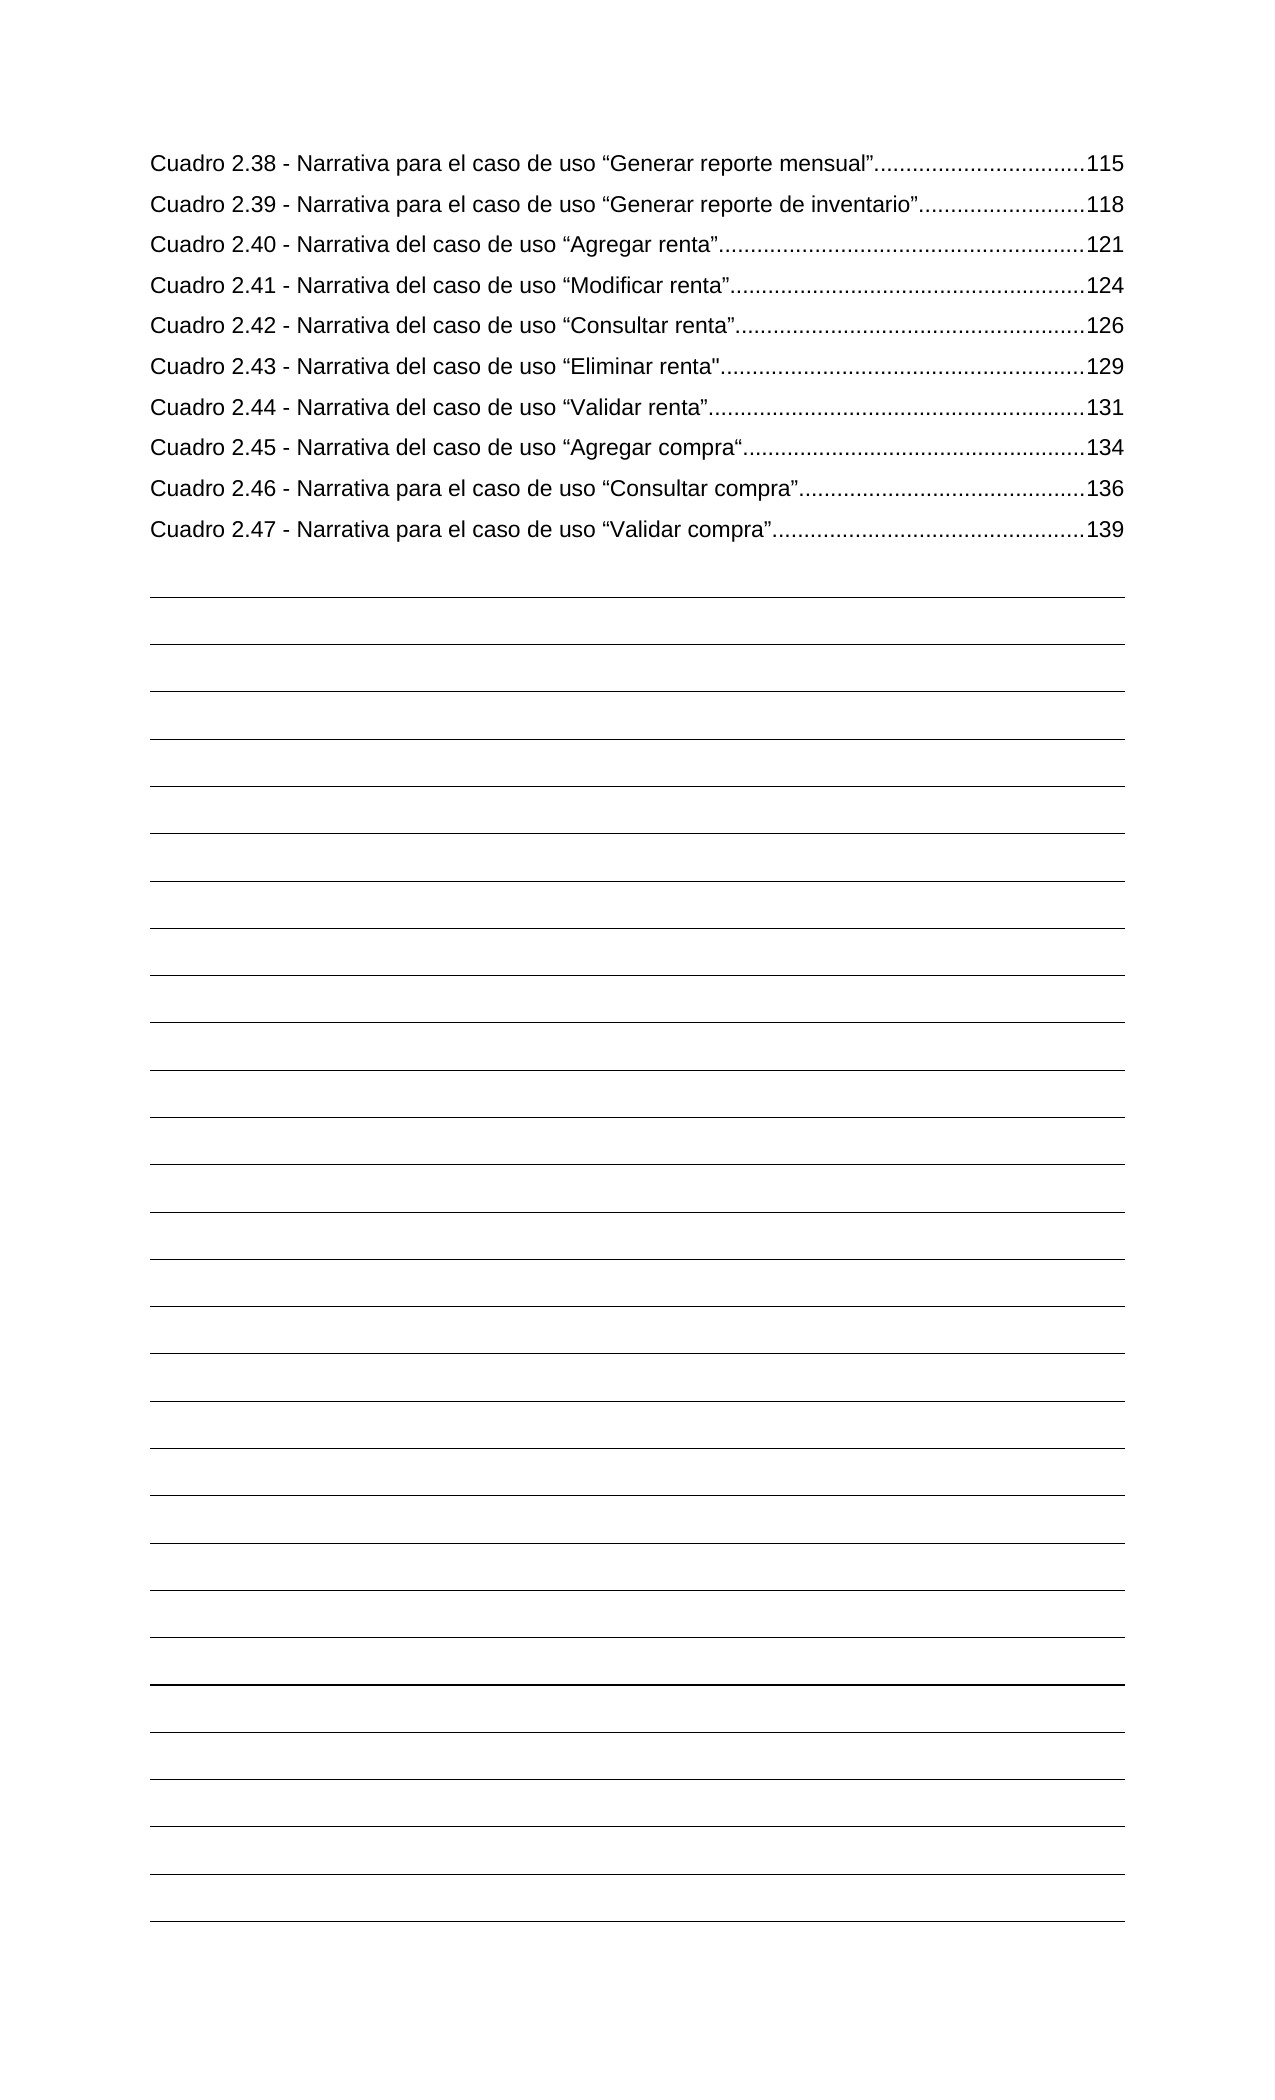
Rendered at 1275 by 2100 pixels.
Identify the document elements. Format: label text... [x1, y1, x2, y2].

text Cuadro 2.42 - Narrativa del caso de uso “Consultar renta”. 126 [150, 312, 1125, 339]
text Cuadro 2.46 - Narrativa para el caso de uso “Consultar compra”. 136 [150, 475, 1125, 501]
text Cuadro 2.47 - Narrativa para el caso de uso “Validar compra”. 139 [150, 516, 1125, 542]
text Cuadro 2.43 - Narrativa del caso de uso “Eliminar renta". 129 [150, 353, 1125, 379]
text Cuadro 2.45 - Narrativa del caso de uso “Agregar compra“. 134 [150, 434, 1125, 461]
text Cuadro 2.39 - Narrativa para el caso de uso “Generar reporte de inventario”. 118 [150, 191, 1125, 217]
text Cuadro 2.44 - Narrativa del caso de uso “Validar renta”. 131 [150, 394, 1125, 420]
text Cuadro 2.40 - Narrativa del caso de uso “Agregar renta”. 121 [150, 231, 1125, 258]
text Cuadro 2.38 - Narrativa para el caso de uso “Generar reporte mensual”. 115 [150, 150, 1125, 176]
text Cuadro 2.41 - Narrativa del caso de uso “Modificar renta” 124 [150, 272, 1125, 298]
